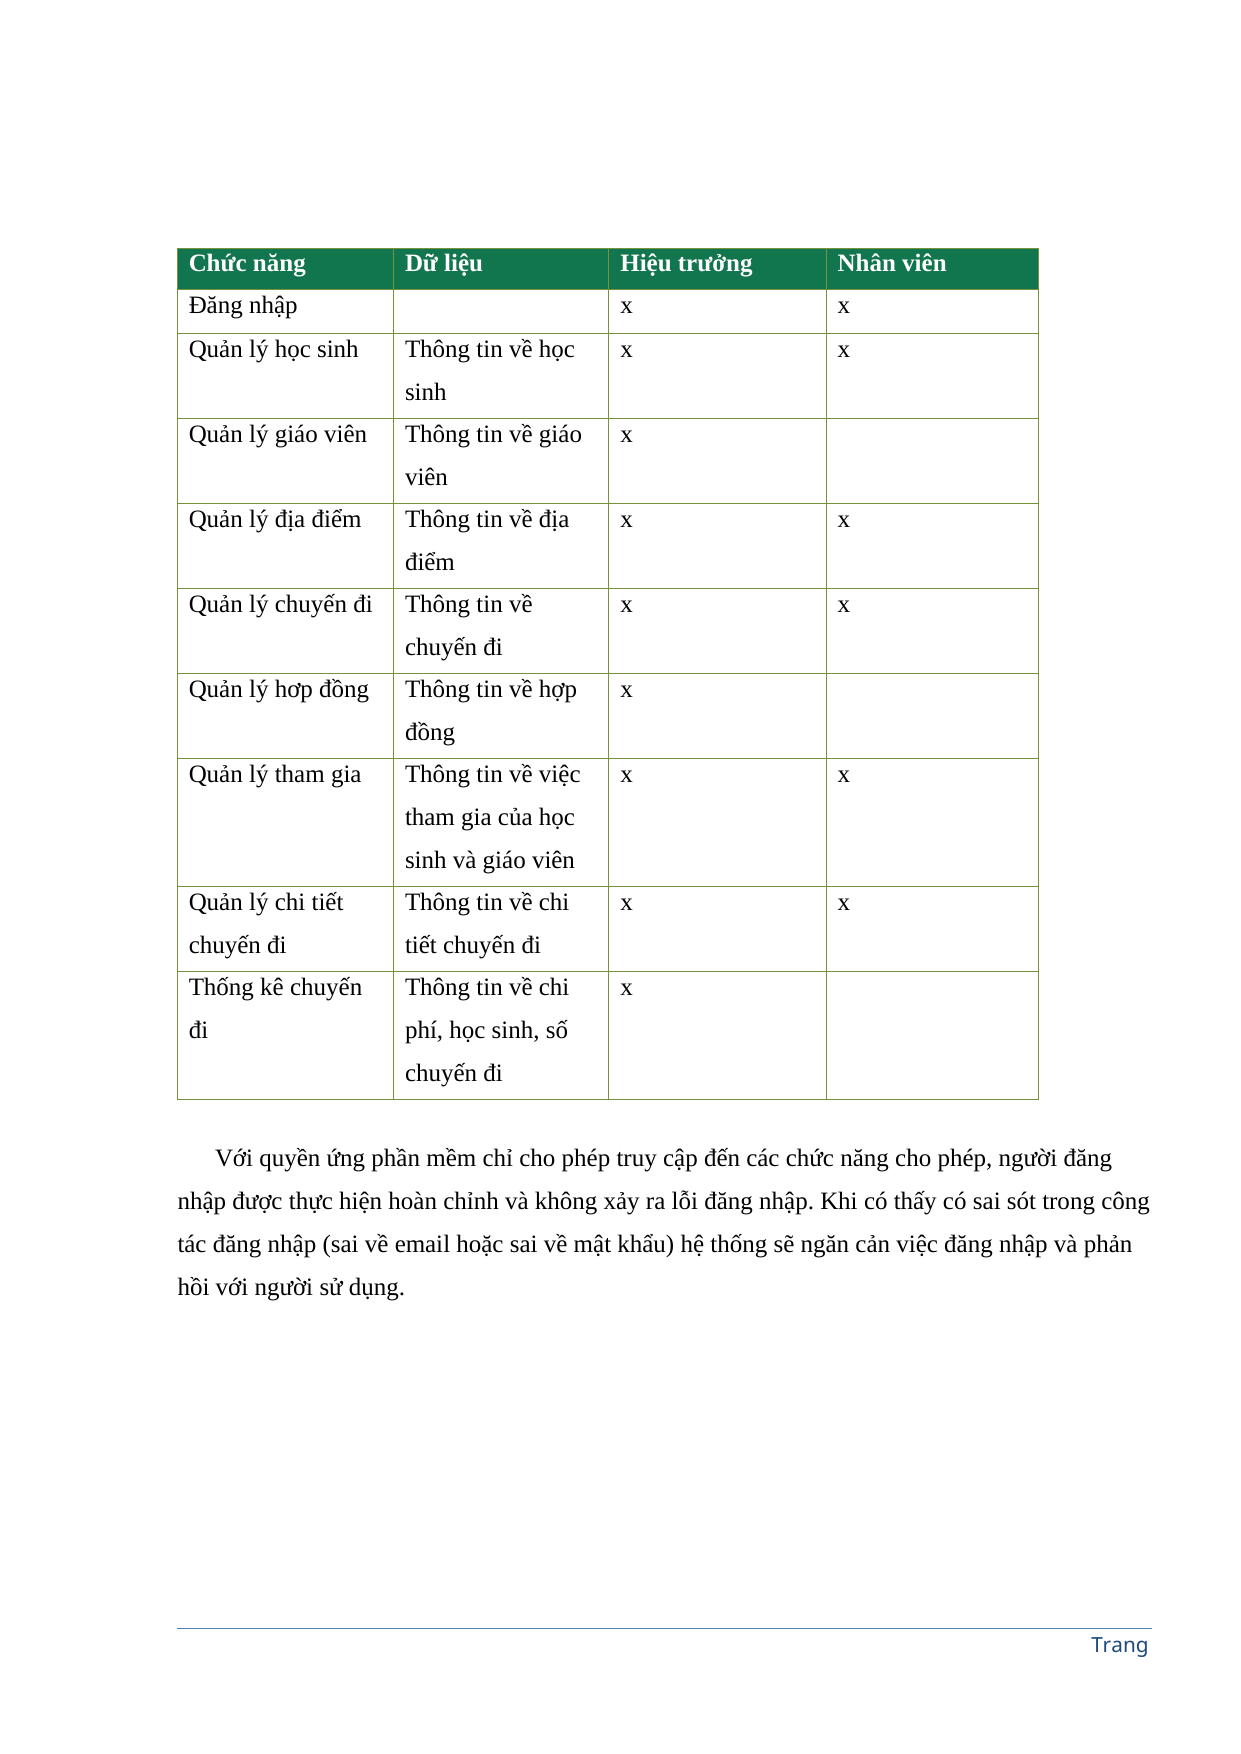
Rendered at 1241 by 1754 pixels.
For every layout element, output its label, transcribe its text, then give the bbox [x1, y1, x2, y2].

table_cell Thông tin về giáo viên [394, 419, 608, 503]
table_cell [827, 419, 1038, 503]
table_cell x [827, 290, 1038, 333]
table_cell x [609, 290, 826, 333]
table_cell x [827, 759, 1038, 886]
table_cell Quản lý học sinh [178, 334, 393, 418]
table_cell Thông tin về chuyến đi [394, 589, 608, 673]
table_header Chức năng [178, 249, 393, 289]
table_cell Thông tin về địa điểm [394, 504, 608, 588]
table_cell Đăng nhập [178, 290, 393, 333]
table_cell Thông tin về học sinh [394, 334, 608, 418]
table_cell x [827, 589, 1038, 673]
table_cell Quản lý chi tiết chuyến đi [178, 887, 393, 971]
table_cell x [827, 504, 1038, 588]
text Với quyền ứng phần mềm chỉ cho phép truy cập đến các chức năng cho phép, người đăng nhập được thực hiện hoàn chỉnh và không xảy ra lỗi đăng nhập. Khi có thấy có sai sót trong công tác đăng nhập (sai về email hoặc sai về mật khẩu) hệ thống sẽ ngăn cản việc đăng nhập và phản hồi với người sử dụng. [177, 1143, 1152, 1301]
table_cell x [609, 504, 826, 588]
table_cell Quản lý địa điểm [178, 504, 393, 588]
table_cell x [609, 759, 826, 886]
table_cell x [827, 334, 1038, 418]
table_header Dữ liệu [394, 249, 608, 289]
table_cell Quản lý tham gia [178, 759, 393, 886]
table_cell x [609, 972, 826, 1099]
table_cell Quản lý giáo viên [178, 419, 393, 503]
table_cell Thông tin về chi tiết chuyến đi [394, 887, 608, 971]
table_cell x [609, 674, 826, 758]
table_cell Thống kê chuyến đi [178, 972, 393, 1099]
table_cell x [609, 589, 826, 673]
table_cell Thông tin về việc tham gia của học sinh và giáo viên [394, 759, 608, 886]
table_cell Quản lý hơp đồng [178, 674, 393, 758]
table_cell [827, 972, 1038, 1099]
table_cell x [609, 334, 826, 418]
table_cell Thông tin về chi phí, học sinh, số chuyến đi [394, 972, 608, 1099]
table_cell Thông tin về hợp đồng [394, 674, 608, 758]
table_cell [827, 674, 1038, 758]
table_cell [394, 290, 608, 333]
table_header Nhân viên [827, 249, 1038, 289]
table_cell x [827, 887, 1038, 971]
table_cell x [609, 419, 826, 503]
table_cell x [609, 887, 826, 971]
table_header Hiệu trưởng [609, 249, 826, 289]
table_cell Quản lý chuyến đi [178, 589, 393, 673]
